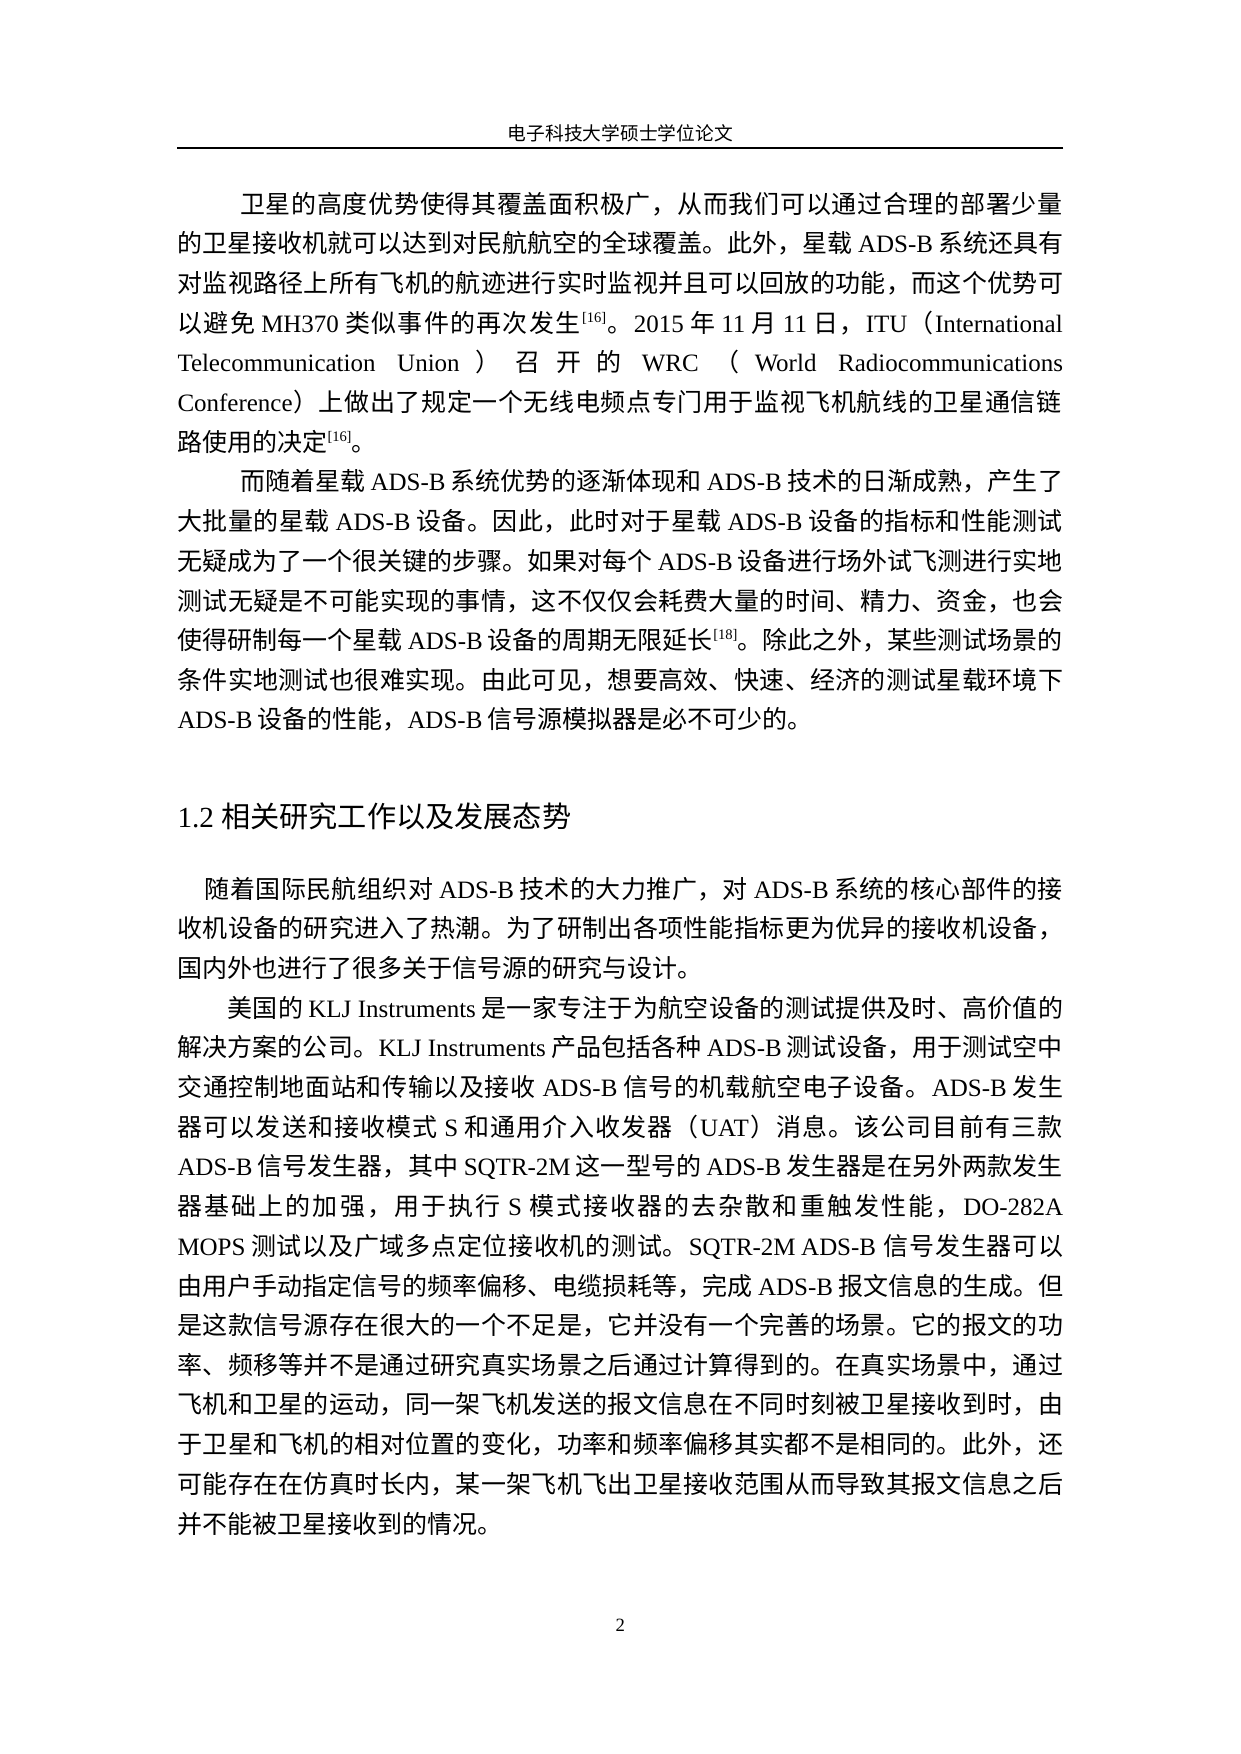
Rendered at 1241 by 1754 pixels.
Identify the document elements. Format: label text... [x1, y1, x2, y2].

text 1.2 相关研究工作以及发展态势 [177, 776, 1063, 855]
text 美国的KLJ Instruments是一家专注于为航空设备的测试提供及时、高价值的解决方案的公司。KLJ Instruments产品包括各种ADS-B测试设备，用于测试空中交通控制地面站和传输以及接收ADS-B信号的机载航空电子设备。ADS-B发生器可以发送和接收模式S和通用介入收发器（UAT）消息。该公司目前有三款ADS-B信号发生器，其中SQTR-2M这一型号的ADS-B发生器是在另外两款发生器基础上的加强，用于执行S模式接收器的去杂散和重触发性能，DO-282A MOPS测试以及广域多点定位接收机的测试。SQTR-2M ADS-B 信号发生器可以由用户手动指定信号的频率偏移、电缆损耗等，完成ADS-B报文信息的生成。但是这款信号源存在很大的一个不足是，它并没有一个完善的场景。它的报文的功率、频移等并不是通过研究真实场景之后通过计算得到的。在真实场景中，通过飞机和卫星的运动，同一架飞机发送的报文信息在不同时刻被卫星接收到时，由于卫星和飞机的相对位置的变化，功率和频率偏移其实都不是相同的。此外，还可能存在在仿真时长内，某一架飞机飞出卫星接收范围从而导致其报文信息之后并不能被卫星接收到的情况。 [177, 986, 1063, 1542]
text 随着国际民航组织对ADS-B技术的大力推广，对ADS-B系统的核心部件的接收机设备的研究进入了热潮。为了研制出各项性能指标更为优异的接收机设备，国内外也进行了很多关于信号源的研究与设计。 [177, 867, 1063, 986]
text 而随着星载ADS-B系统优势的逐渐体现和ADS-B技术的日渐成熟，产生了大批量的星载ADS-B设备。因此，此时对于星载ADS-B设备的指标和性能测试无疑成为了一个很关键的步骤。如果对每个ADS-B设备进行场外试飞测进行实地测试无疑是不可能实现的事情，这不仅仅会耗费大量的时间、精力、资金，也会使得研制每一个星载ADS-B设备的周期无限延长[11]。除此之外，某些测试场景的条件实地测试也很难实现。由此可见，想要高效、快速、经济的测试星载环境下ADS-B设备的性能，ADS-B信号源模拟器是必不可少的。 [177, 460, 1063, 738]
text 卫星的高度优势使得其覆盖面积极广，从而我们可以通过合理的部署少量的卫星接收机就可以达到对民航航空的全球覆盖。此外，星载ADS-B系统还具有对监视路径上所有飞机的航迹进行实时监视并且可以回放的功能，而这个优势可以避免MH370类似事件的再次发生[8]。2015年11月11日，ITU（International Telecommunication Union）召开的WRC（World Radiocommunications Conference）上做出了规定一个无线电频点专门用于监视飞机航线的卫星通信链路使用的决定[6,9-10]。 [177, 182, 1063, 460]
